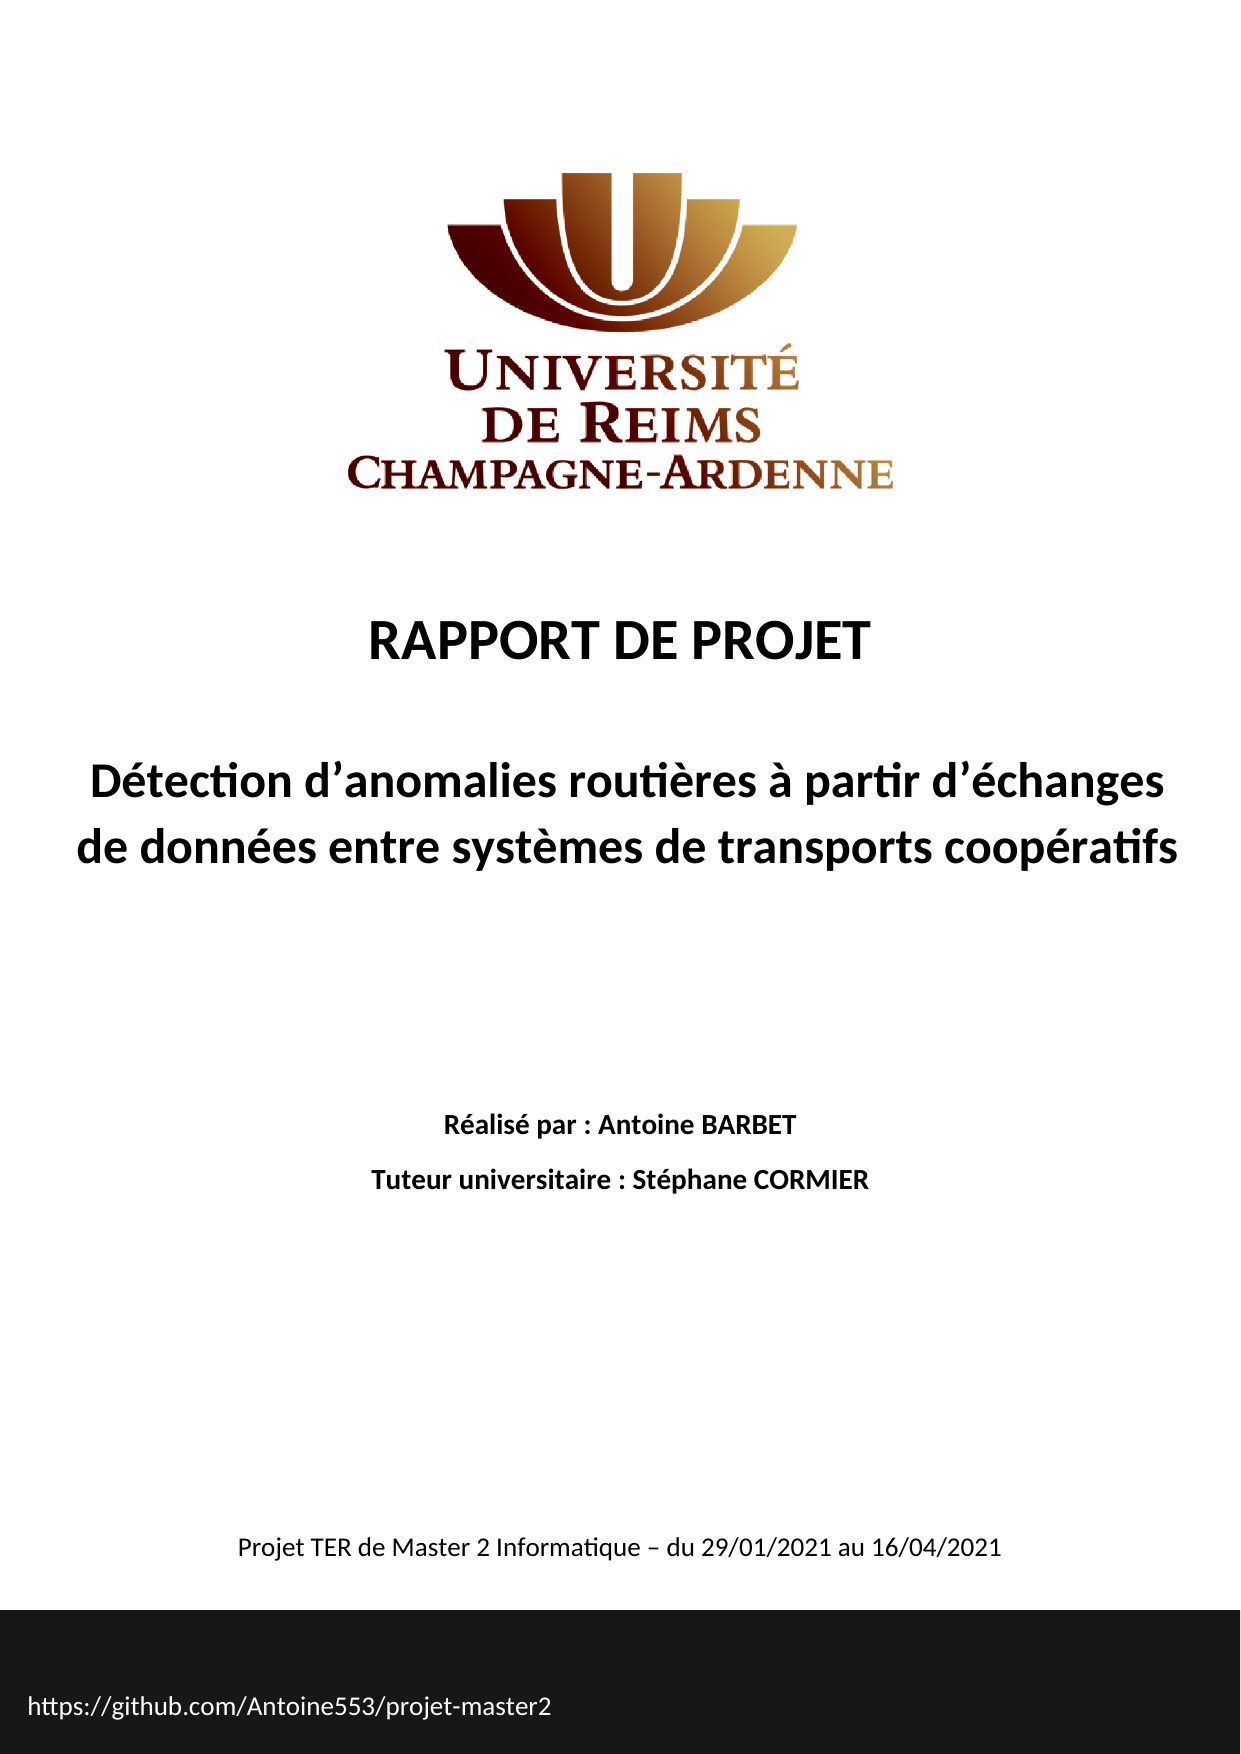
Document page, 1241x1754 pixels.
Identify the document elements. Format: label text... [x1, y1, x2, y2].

picture [322, 147, 918, 513]
text RAPPORT DE PROJET [148, 603, 1093, 674]
text Projet TER de Master 2 Informatique – du 29/01/2021 au 16/04/2021 [148, 1530, 1093, 1563]
text Réalisé par : Antoine BARBET [148, 1106, 1093, 1142]
text Tuteur universitaire : Stéphane CORMIER [148, 1161, 1093, 1197]
text Détection d’anomalies routières à partir d’échanges de données entre systèmes de transports coopératifs [59, 749, 1196, 876]
